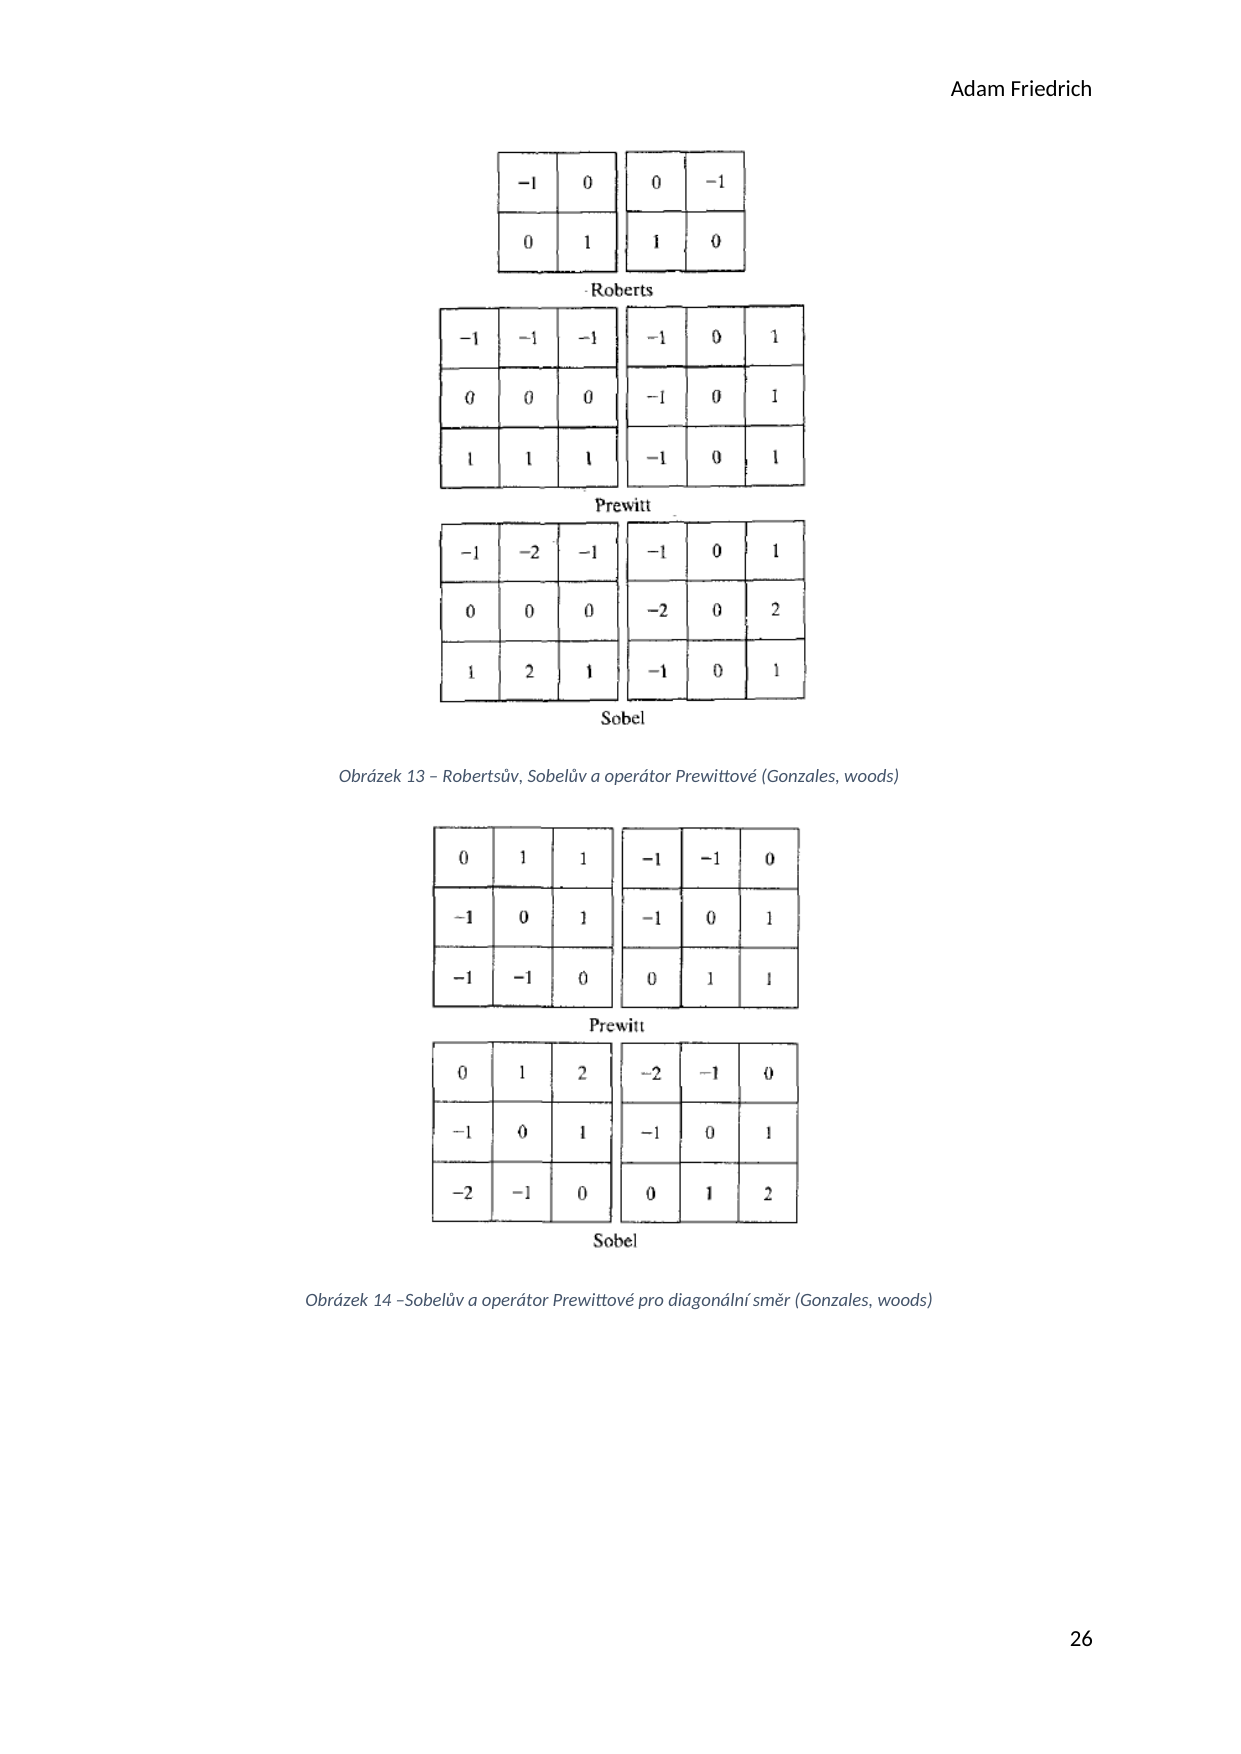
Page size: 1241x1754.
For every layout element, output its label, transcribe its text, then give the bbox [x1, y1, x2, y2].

text Obrázek 14 –Sobelův a operátor Prewittové pro diagonální směr (Gonzales, woods) [148, 1288, 1093, 1311]
picture [375, 147, 865, 734]
picture [404, 807, 836, 1258]
text Obrázek 13 – Robertsův, Sobelův a operátor Prewittové (Gonzales, woods) [148, 764, 1093, 787]
